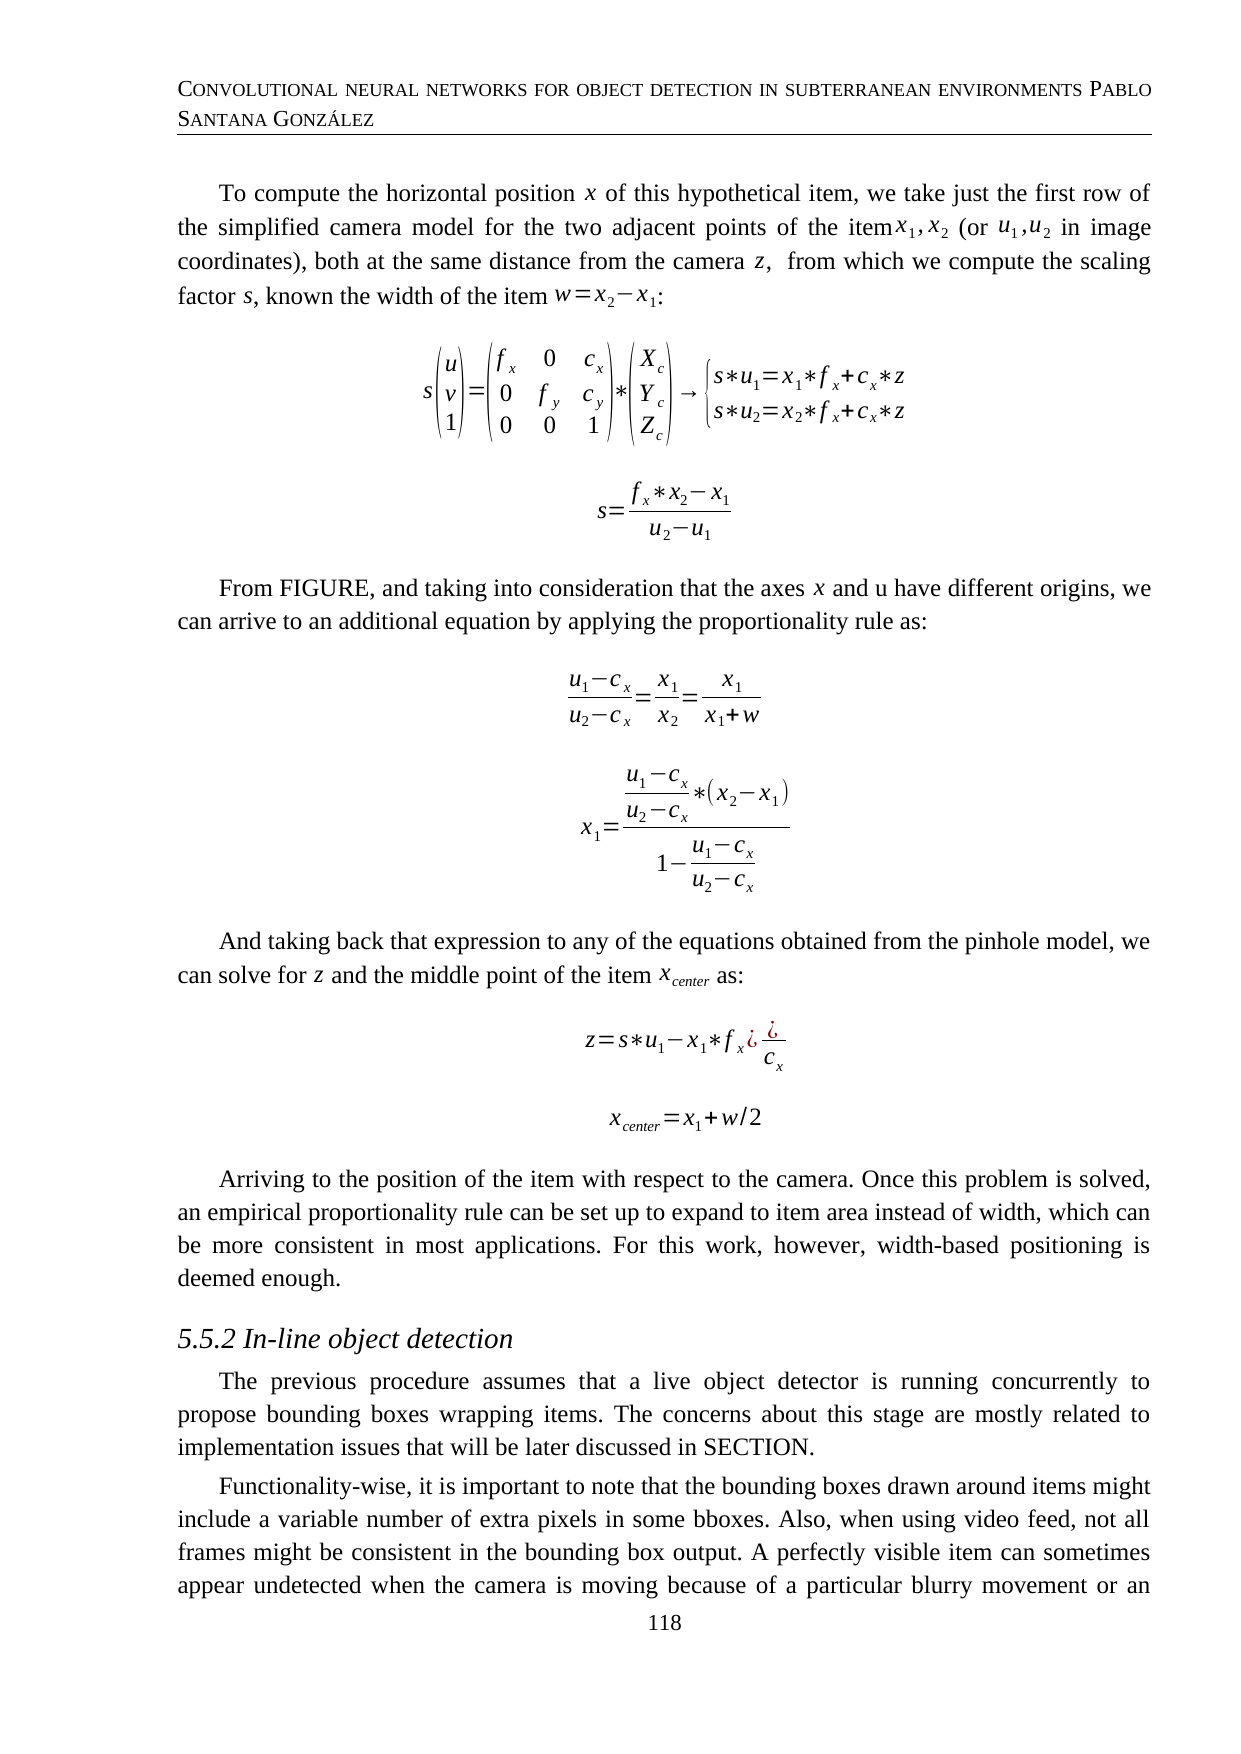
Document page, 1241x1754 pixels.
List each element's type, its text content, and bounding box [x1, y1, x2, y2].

text Arriving to the position of the item with respect to the camera. Once this problem is solved, an empirical proportionality rule can be set up to expand to item area instead of width, which can be more consistent in most applications. For this work, however, width-based positioning is deemed enough. [177, 1164, 1152, 1292]
text To compute the horizontal position of this hypothetical item, we take just the first row of the simplified camera model for the two adjacent points of the item (or in image coordinates), both at the same distance from the camera , from which we compute the scaling factor , known the width of the item : [177, 178, 1152, 311]
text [177, 1471, 1152, 1599]
text And taking back that expression to any of the equations obtained from the pinhole model, we can solve for and the middle point of the item as: [177, 926, 1152, 990]
text The previous procedure assumes that a live object detector is running concurrently to propose bounding boxes wrapping items. The concerns about this stage are mostly related to implementation issues that will be later discussed in SECTION. [177, 1366, 1152, 1461]
text From FIGURE, and taking into consideration that the axes and u have different origins, we can arrive to an additional equation by applying the proportionality rule as: [177, 573, 1152, 635]
subtitle In-line object detection [177, 1321, 1152, 1355]
